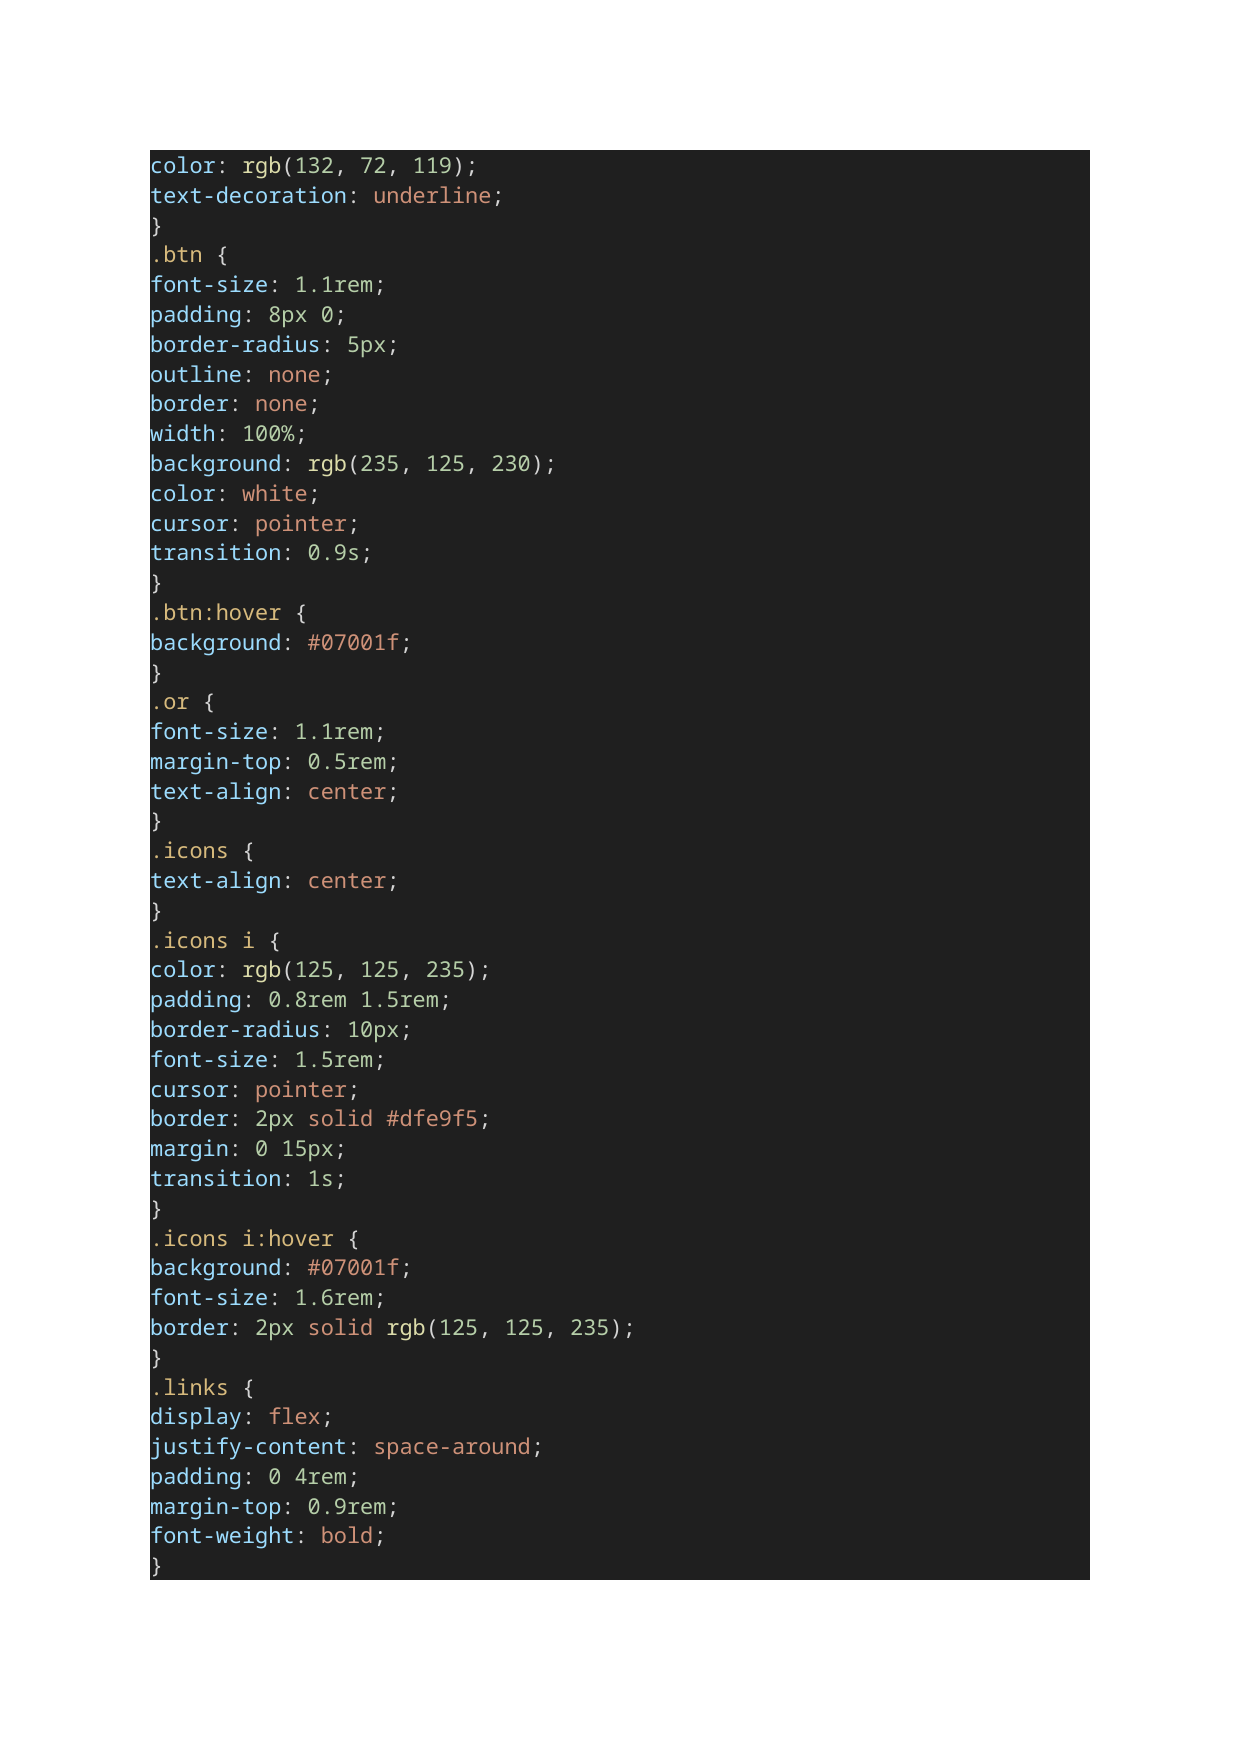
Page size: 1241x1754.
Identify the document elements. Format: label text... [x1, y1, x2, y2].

text .icons i:hover { [150, 1222, 1090, 1252]
text text-align: center; [150, 776, 1090, 805]
text border-radius: 5px; [150, 329, 1090, 358]
text margin: 0 15px; [150, 1133, 1090, 1163]
text justify-content: space-around; [150, 1431, 1090, 1461]
text transition: 0.9s; [150, 537, 1090, 567]
text border: none; [150, 388, 1090, 418]
text font-size: 1.1rem; [150, 269, 1090, 299]
text .icons i { [150, 924, 1090, 954]
text width: 100%; [150, 418, 1090, 448]
text } [150, 1342, 1090, 1371]
text .links { [150, 1371, 1090, 1401]
text } [150, 656, 1090, 686]
text text-align: center; [150, 865, 1090, 895]
text } [150, 1193, 1090, 1222]
text font-size: 1.1rem; [150, 716, 1090, 746]
text border: 2px solid rgb(125, 125, 235); [150, 1312, 1090, 1342]
text } [150, 805, 1090, 835]
text border-radius: 10px; [150, 1014, 1090, 1044]
text .btn:hover { [150, 597, 1090, 627]
text } [150, 209, 1090, 239]
text padding: 8px 0; [150, 299, 1090, 329]
text font-size: 1.6rem; [150, 1282, 1090, 1312]
text } [150, 1550, 1090, 1580]
text .icons { [150, 835, 1090, 865]
text font-weight: bold; [150, 1520, 1090, 1550]
text display: flex; [150, 1401, 1090, 1431]
text .or { [150, 686, 1090, 716]
text color: white; [150, 478, 1090, 507]
text font-size: 1.5rem; [150, 1044, 1090, 1073]
text text-decoration: underline; [150, 180, 1090, 209]
text cursor: pointer; [150, 1073, 1090, 1103]
text } [150, 567, 1090, 597]
text } [150, 895, 1090, 924]
text margin-top: 0.9rem; [150, 1491, 1090, 1520]
text color: rgb(125, 125, 235); [150, 954, 1090, 984]
text .btn { [150, 239, 1090, 269]
text padding: 0.8rem 1.5rem; [150, 984, 1090, 1014]
text border: 2px solid #dfe9f5; [150, 1103, 1090, 1133]
text background: rgb(235, 125, 230); [150, 448, 1090, 478]
text background: #07001f; [150, 627, 1090, 656]
text margin-top: 0.5rem; [150, 746, 1090, 776]
text outline: none; [150, 358, 1090, 388]
text color: rgb(132, 72, 119); [150, 150, 1090, 180]
text transition: 1s; [150, 1163, 1090, 1193]
text background: #07001f; [150, 1252, 1090, 1282]
text cursor: pointer; [150, 507, 1090, 537]
text padding: 0 4rem; [150, 1461, 1090, 1491]
